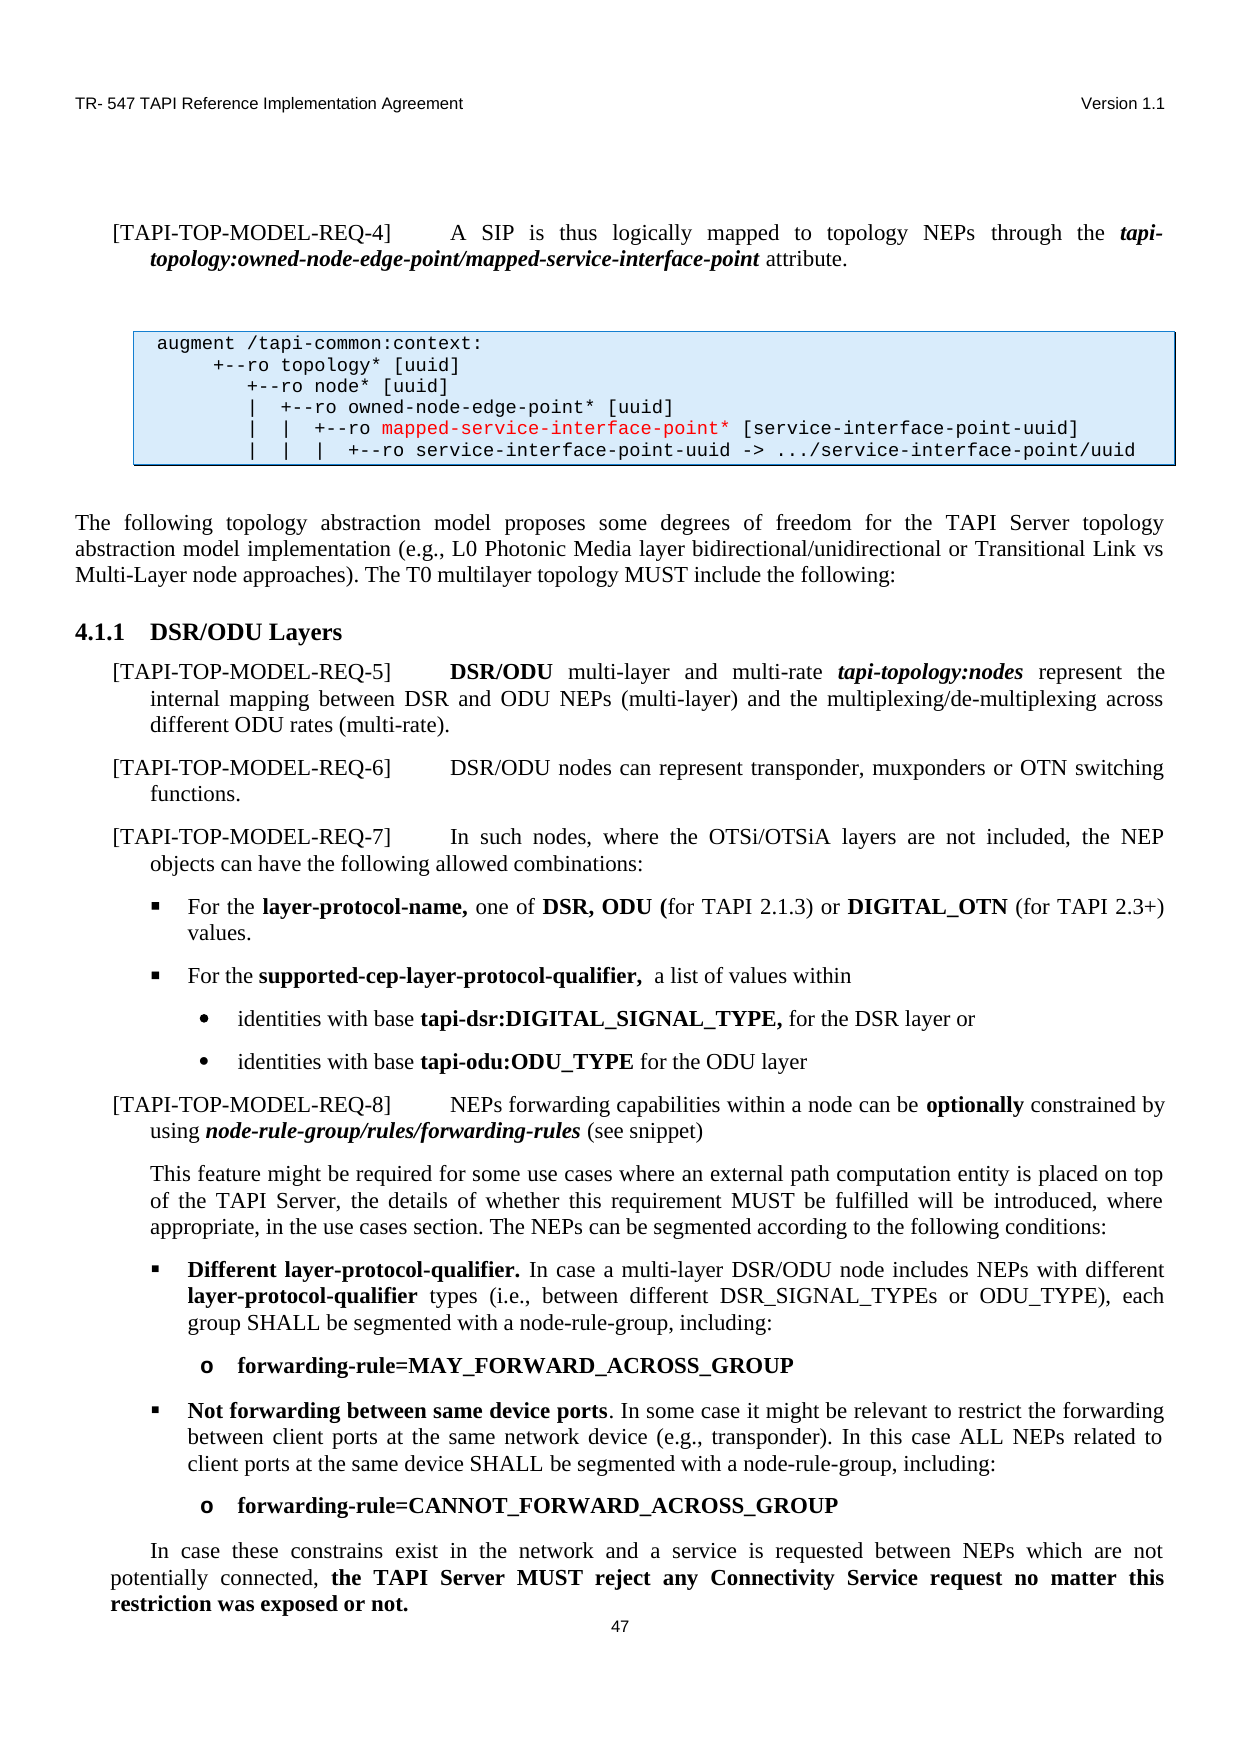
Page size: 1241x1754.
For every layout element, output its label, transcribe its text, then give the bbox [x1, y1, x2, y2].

subtitle DSR/ODU Layers [75, 617, 1165, 646]
list For the supported-cep-layer-protocol-qualifier, a list of values within [150, 962, 1165, 988]
text +--ro node* [uuid] [134, 373, 1174, 395]
list A SIP is thus logically mapped to topology NEPs through the tapi-topology:owned-node-edge-point/mapped-service-interface-point attribute. [112, 218, 1165, 271]
list identities with base tapi-odu:ODU_TYPE for the ODU layer [200, 1048, 1165, 1074]
text +--ro topology* [uuid] [134, 352, 1174, 373]
text | | | +--ro service-interface-point-uuid -> .../service-interface-point/uuid [134, 437, 1174, 464]
list NEPs forwarding capabilities within a node can be optionally constrained by using node-rule-group/rules/forwarding-rules (see snippet) [112, 1091, 1165, 1144]
list For the layer-protocol-name, one of DSR, ODU (for TAPI 2.1.3) or DIGITAL_OTN (for TAPI 2.3+) values. [150, 893, 1165, 945]
list forwarding-rule=CANNOT_FORWARD_ACROSS_GROUP [200, 1493, 1165, 1521]
list Different layer-protocol-qualifier. In case a multi-layer DSR/ODU node includes NEPs with different layer-protocol-qualifier types (i.e., between different DSR_SIGNAL_TYPEs or ODU_TYPE), each group SHALL be segmented with a node-rule-group, including: [150, 1256, 1165, 1335]
list DSR/ODU multi-layer and multi-rate tapi-topology:nodes represent the internal mapping between DSR and ODU NEPs (multi-layer) and the multiplexing/de-multiplexing across different ODU rates (multi-rate). [112, 658, 1165, 737]
list identities with base tapi-dsr:DIGITAL_SIGNAL_TYPE, for the DSR layer or [200, 1005, 1165, 1031]
text In case these constrains exist in the network and a service is requested between NEPs which are not potentially connected, the TAPI Server MUST reject any Connectivity Service request no matter this restriction was exposed or not. [110, 1537, 1165, 1617]
text This feature might be required for some use cases where an external path computation entity is placed on top of the TAPI Server, the details of whether this requirement MUST be fulfilled will be introduced, where appropriate, in the use cases section. The NEPs can be segmented according to the following conditions: [150, 1161, 1165, 1239]
list Not forwarding between same device ports. In some case it might be relevant to restrict the forwarding between client ports at the same network device (e.g., transponder). In this case ALL NEPs related to client ports at the same device SHALL be segmented with a node-rule-group, including: [150, 1397, 1165, 1476]
list forwarding-rule=MAY_FORWARD_ACROSS_GROUP [200, 1352, 1165, 1380]
list In such nodes, where the OTSi/OTSiA layers are not included, the NEP objects can have the following allowed combinations: [112, 823, 1165, 876]
text augment /tapi-common:context: [134, 332, 1174, 352]
list DSR/ODU nodes can represent transponder, muxponders or OTN switching functions. [112, 754, 1165, 807]
text | | +--ro mapped-service-interface-point* [service-interface-point-uuid] [134, 416, 1174, 437]
text The following topology abstraction model proposes some degrees of freedom for the TAPI Server topology abstraction model implementation (e.g., L0 Photonic Media layer bidirectional/unidirectional or Transitional Link vs Multi-Layer node approaches). The T0 multilayer topology MUST include the following: [75, 509, 1165, 588]
text | +--ro owned-node-edge-point* [uuid] [134, 395, 1174, 416]
